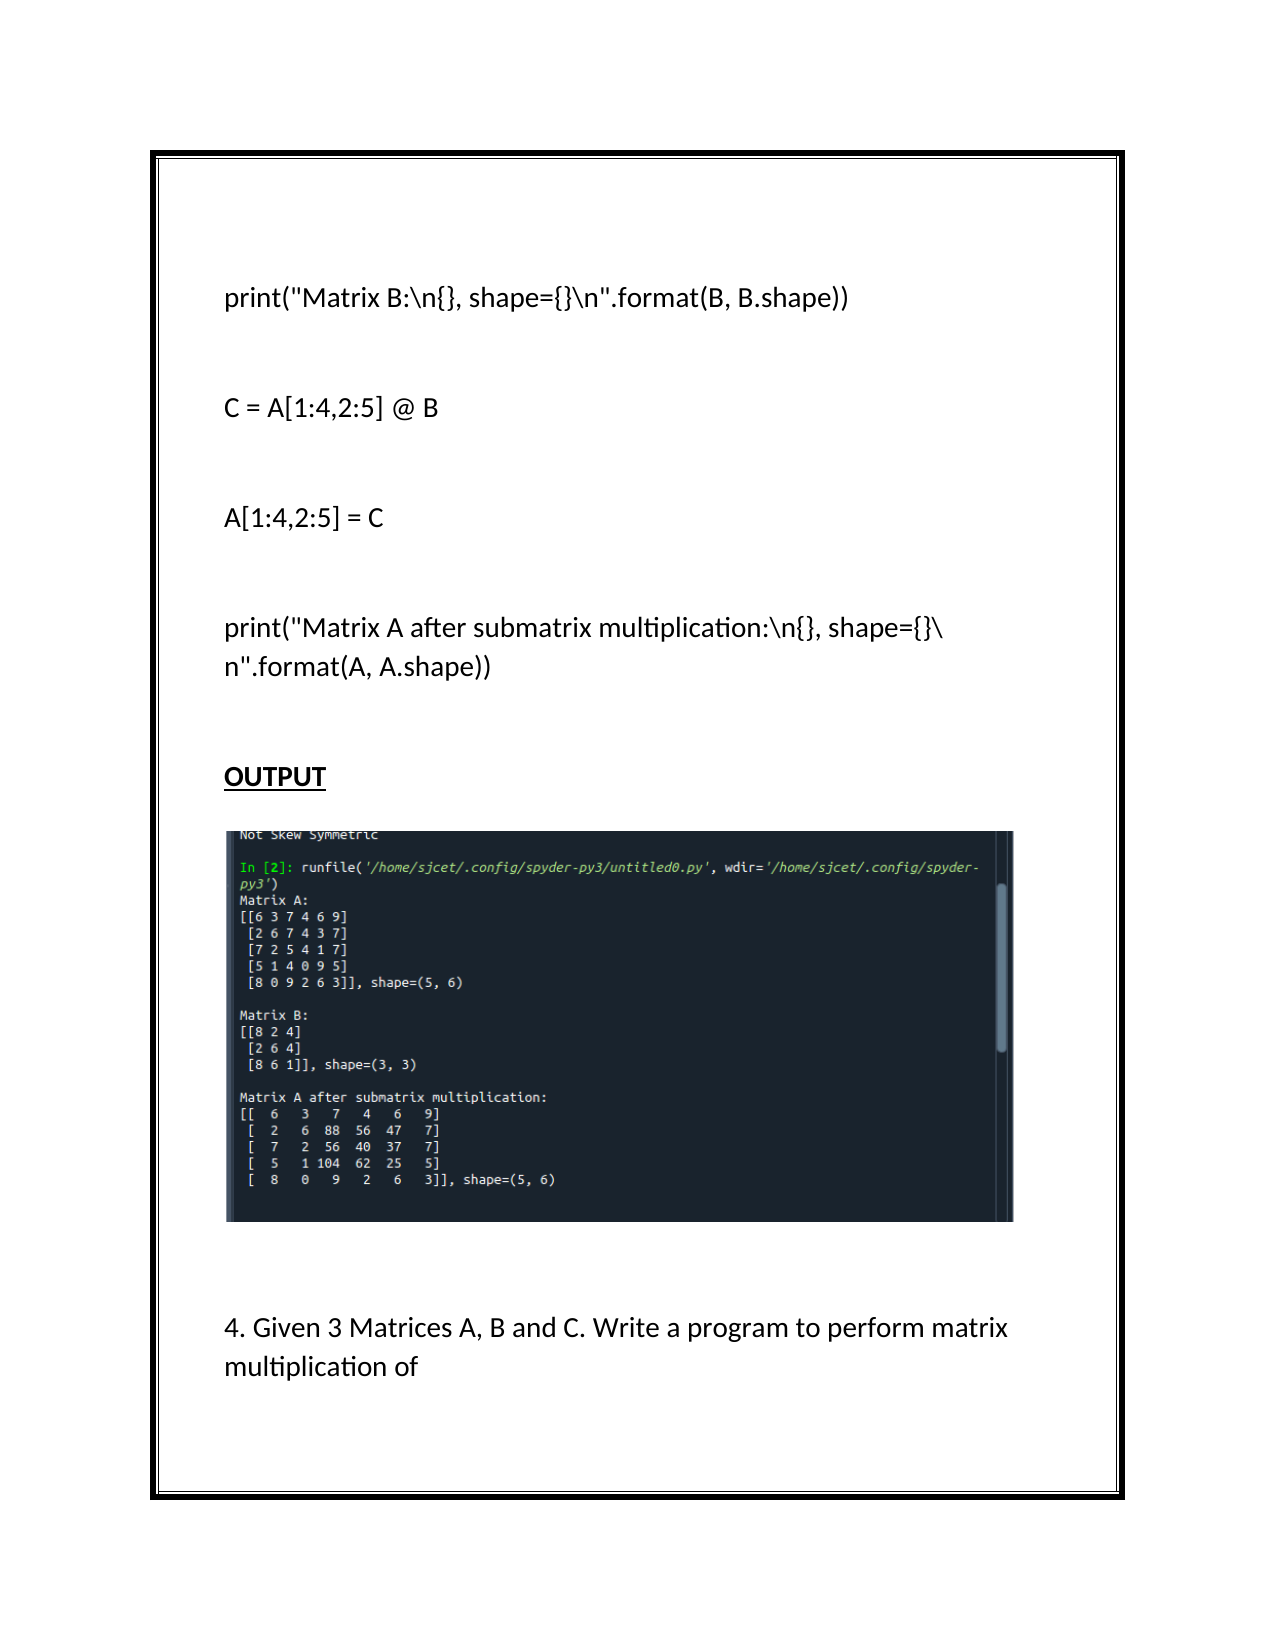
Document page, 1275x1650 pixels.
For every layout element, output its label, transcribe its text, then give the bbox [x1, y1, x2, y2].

text OUTPUT [224, 758, 1051, 794]
text 4. Given 3 Matrices A, B and C. Write a program to perform matrix multiplication of [224, 1309, 1051, 1383]
text C = A[1:4,2:5] @ B [224, 389, 1051, 425]
text print("Matrix B:\n{}, shape={}\n".format(B, B.shape)) [224, 279, 1051, 314]
picture [226, 831, 1014, 1222]
text print("Matrix A after submatrix multiplication:\n{}, shape={}\n".format(A, A.shape)) [224, 609, 1051, 684]
text A[1:4,2:5] = C [224, 499, 1051, 535]
